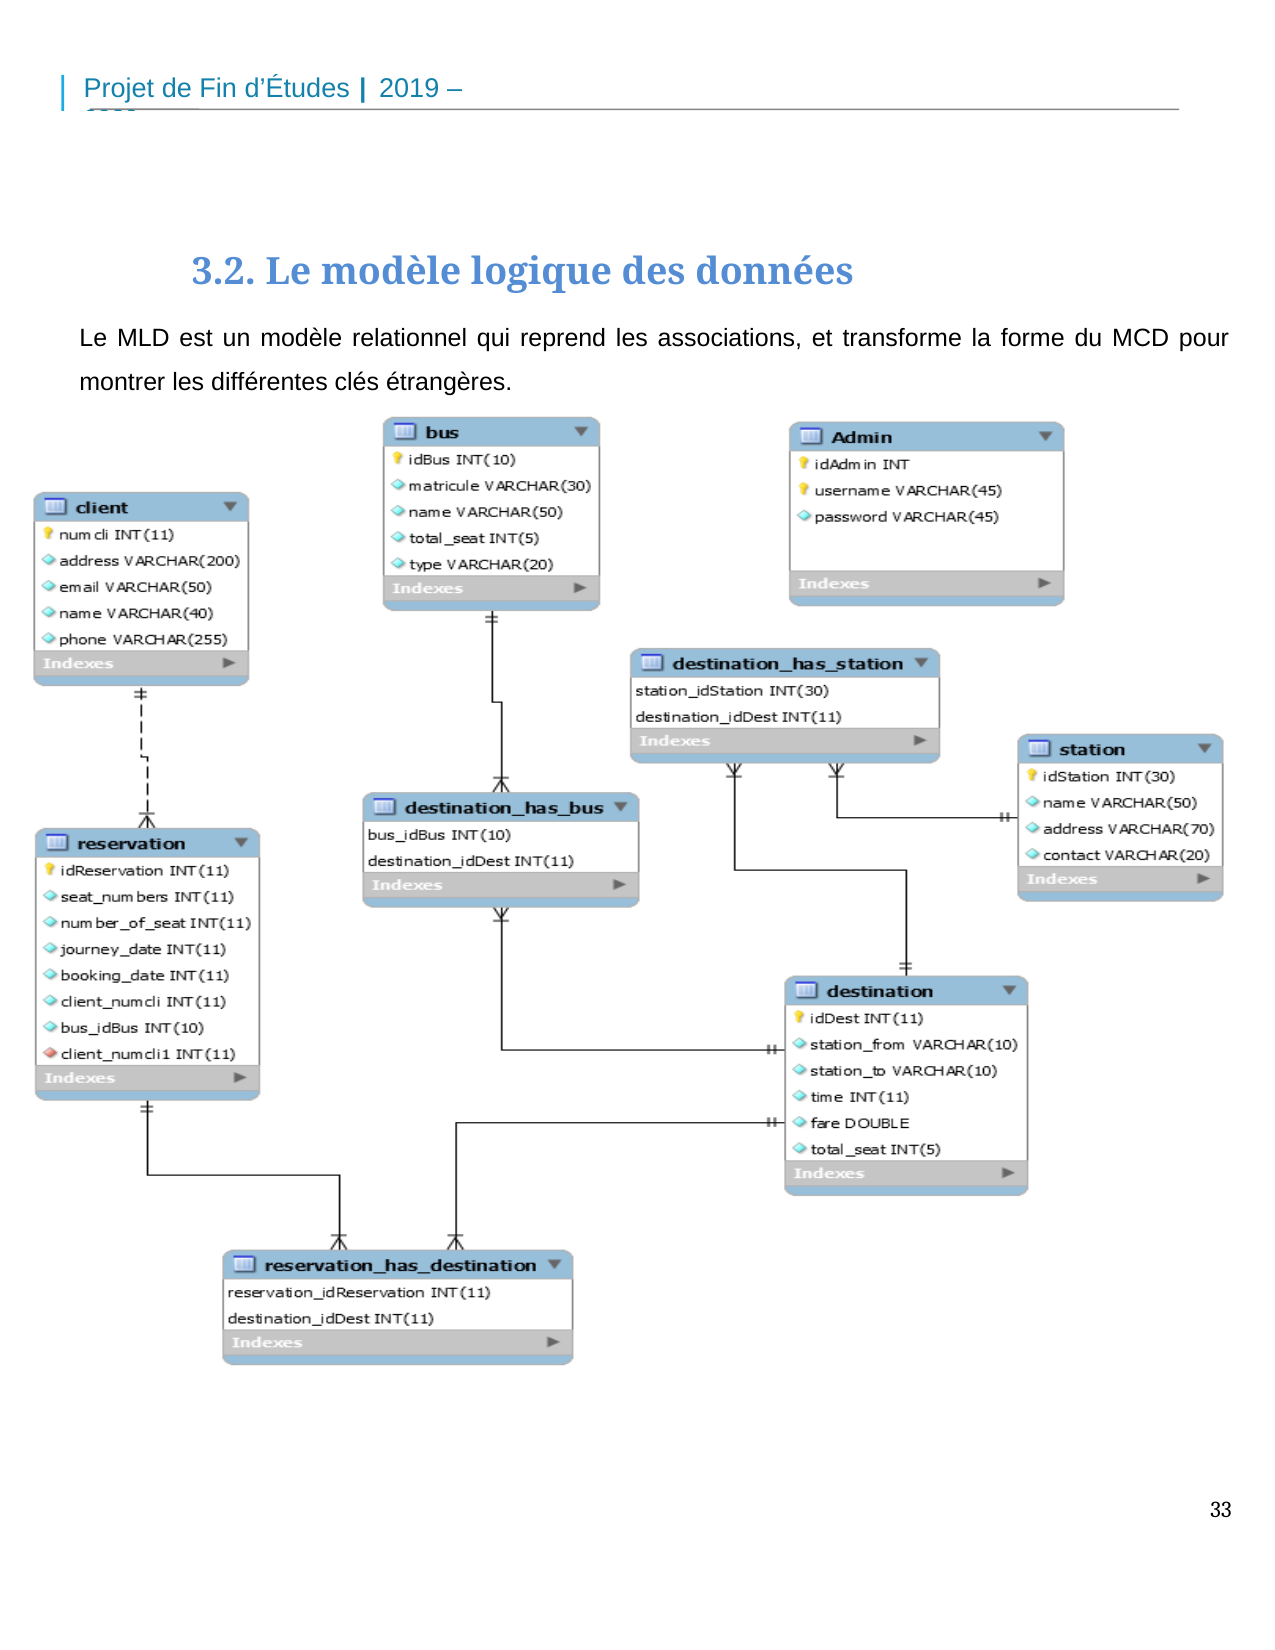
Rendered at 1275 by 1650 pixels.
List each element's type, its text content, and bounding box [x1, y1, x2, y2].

list 3.2. Le modèle logique des données [192, 244, 1231, 295]
text Le MLD est un modèle relationnel qui reprend les associations, et transforme la forme du MCD pour montrer les différentes clés étrangères. [79, 323, 1231, 395]
picture [18, 405, 1234, 1374]
